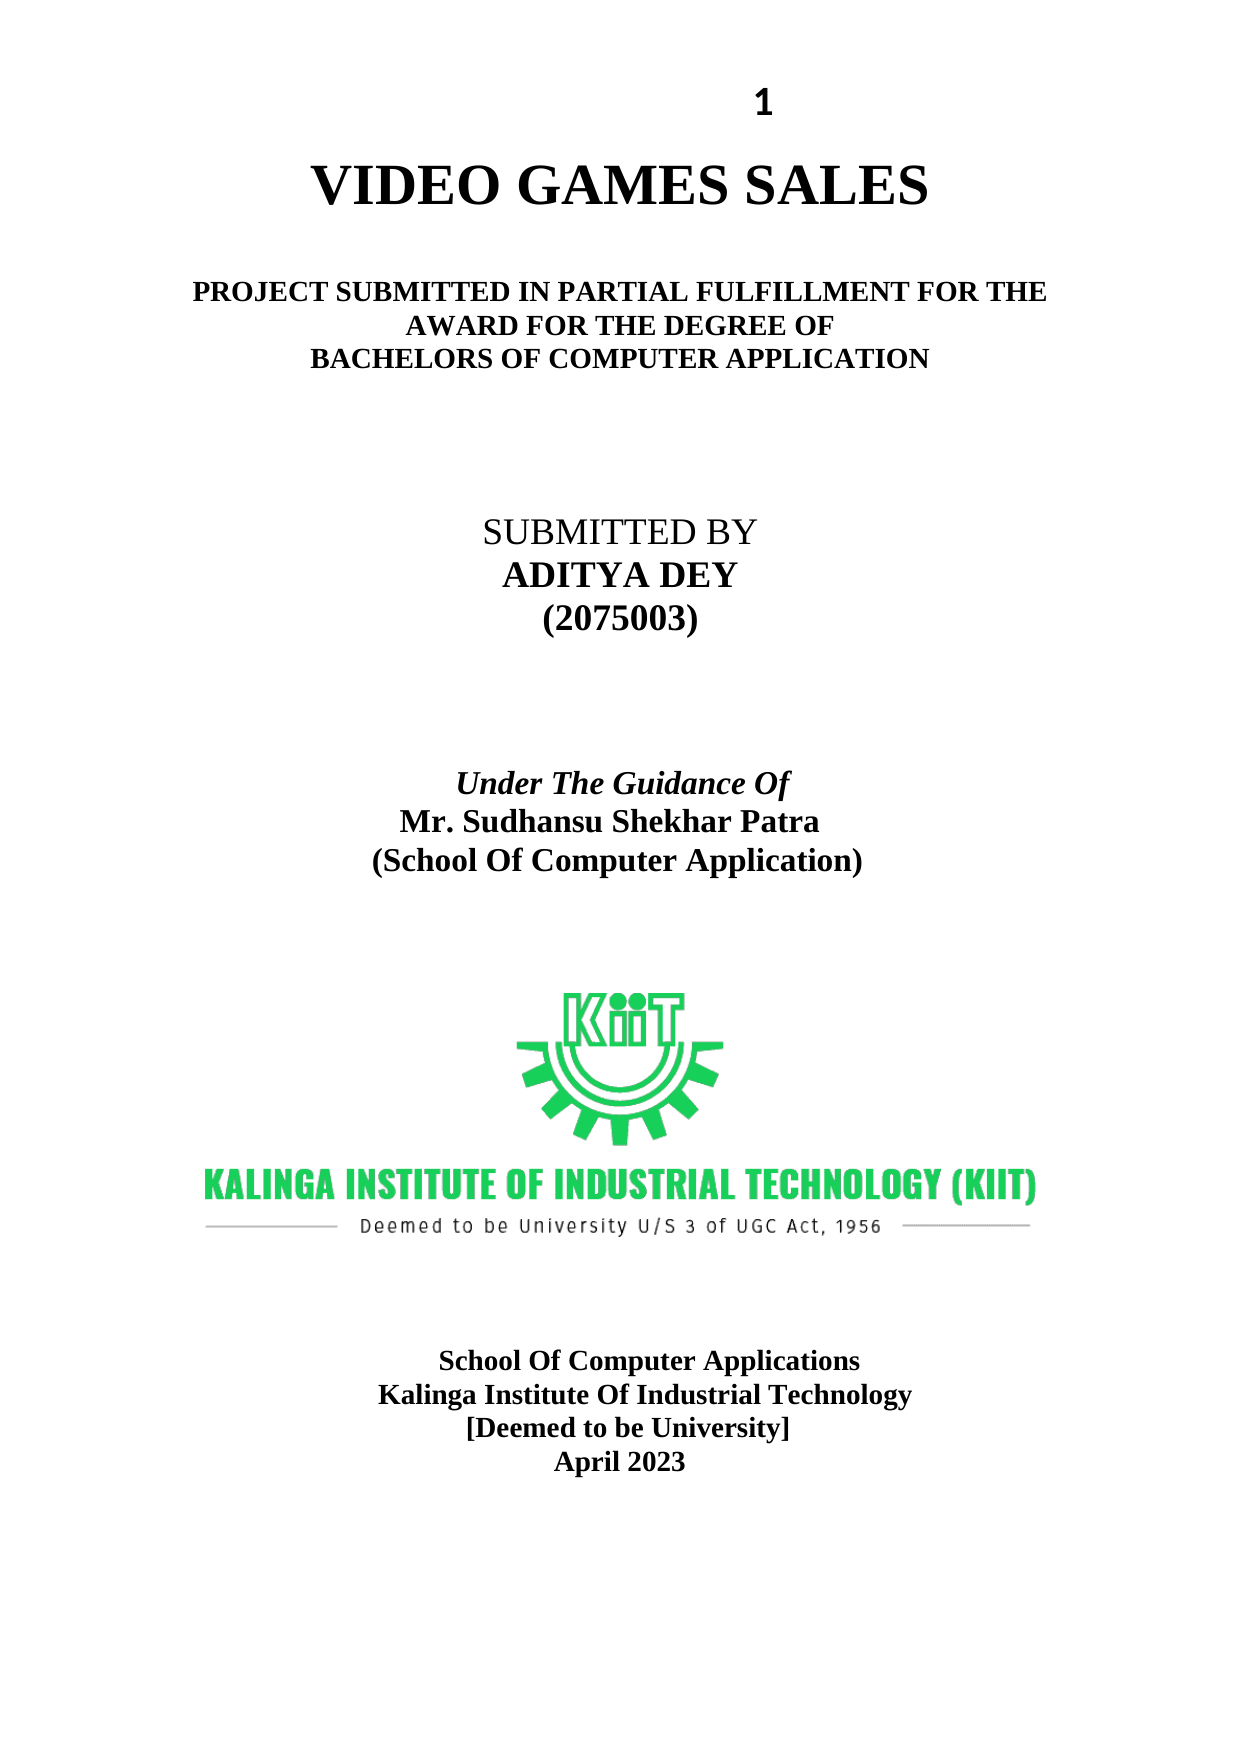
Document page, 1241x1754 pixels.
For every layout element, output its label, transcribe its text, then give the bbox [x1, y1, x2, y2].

text VIDEO GAMES SALES [187, 150, 1053, 217]
text (School Of Computer Application) [187, 840, 1053, 878]
picture [203, 993, 1037, 1239]
text (2075003) [187, 596, 1053, 639]
text ADITYA DEY [187, 552, 1053, 596]
text Mr. Sudhansu Shekhar Patra [262, 802, 1053, 840]
text [Deemed to be University] [187, 1411, 1053, 1444]
text April 2023 [187, 1444, 1053, 1478]
text Under The Guidance Of [187, 763, 1053, 802]
text Kalinga Institute Of Industrial Technology [187, 1377, 1053, 1411]
text PROJECT SUBMITTED IN PARTIAL FULFILLMENT FOR THE AWARD FOR THE DEGREE OF [187, 274, 1053, 342]
text School Of Computer Applications [187, 1343, 1053, 1377]
text BACHELORS OF COMPUTER APPLICATION [187, 342, 1053, 375]
text SUBMITTED BY [187, 509, 1053, 552]
